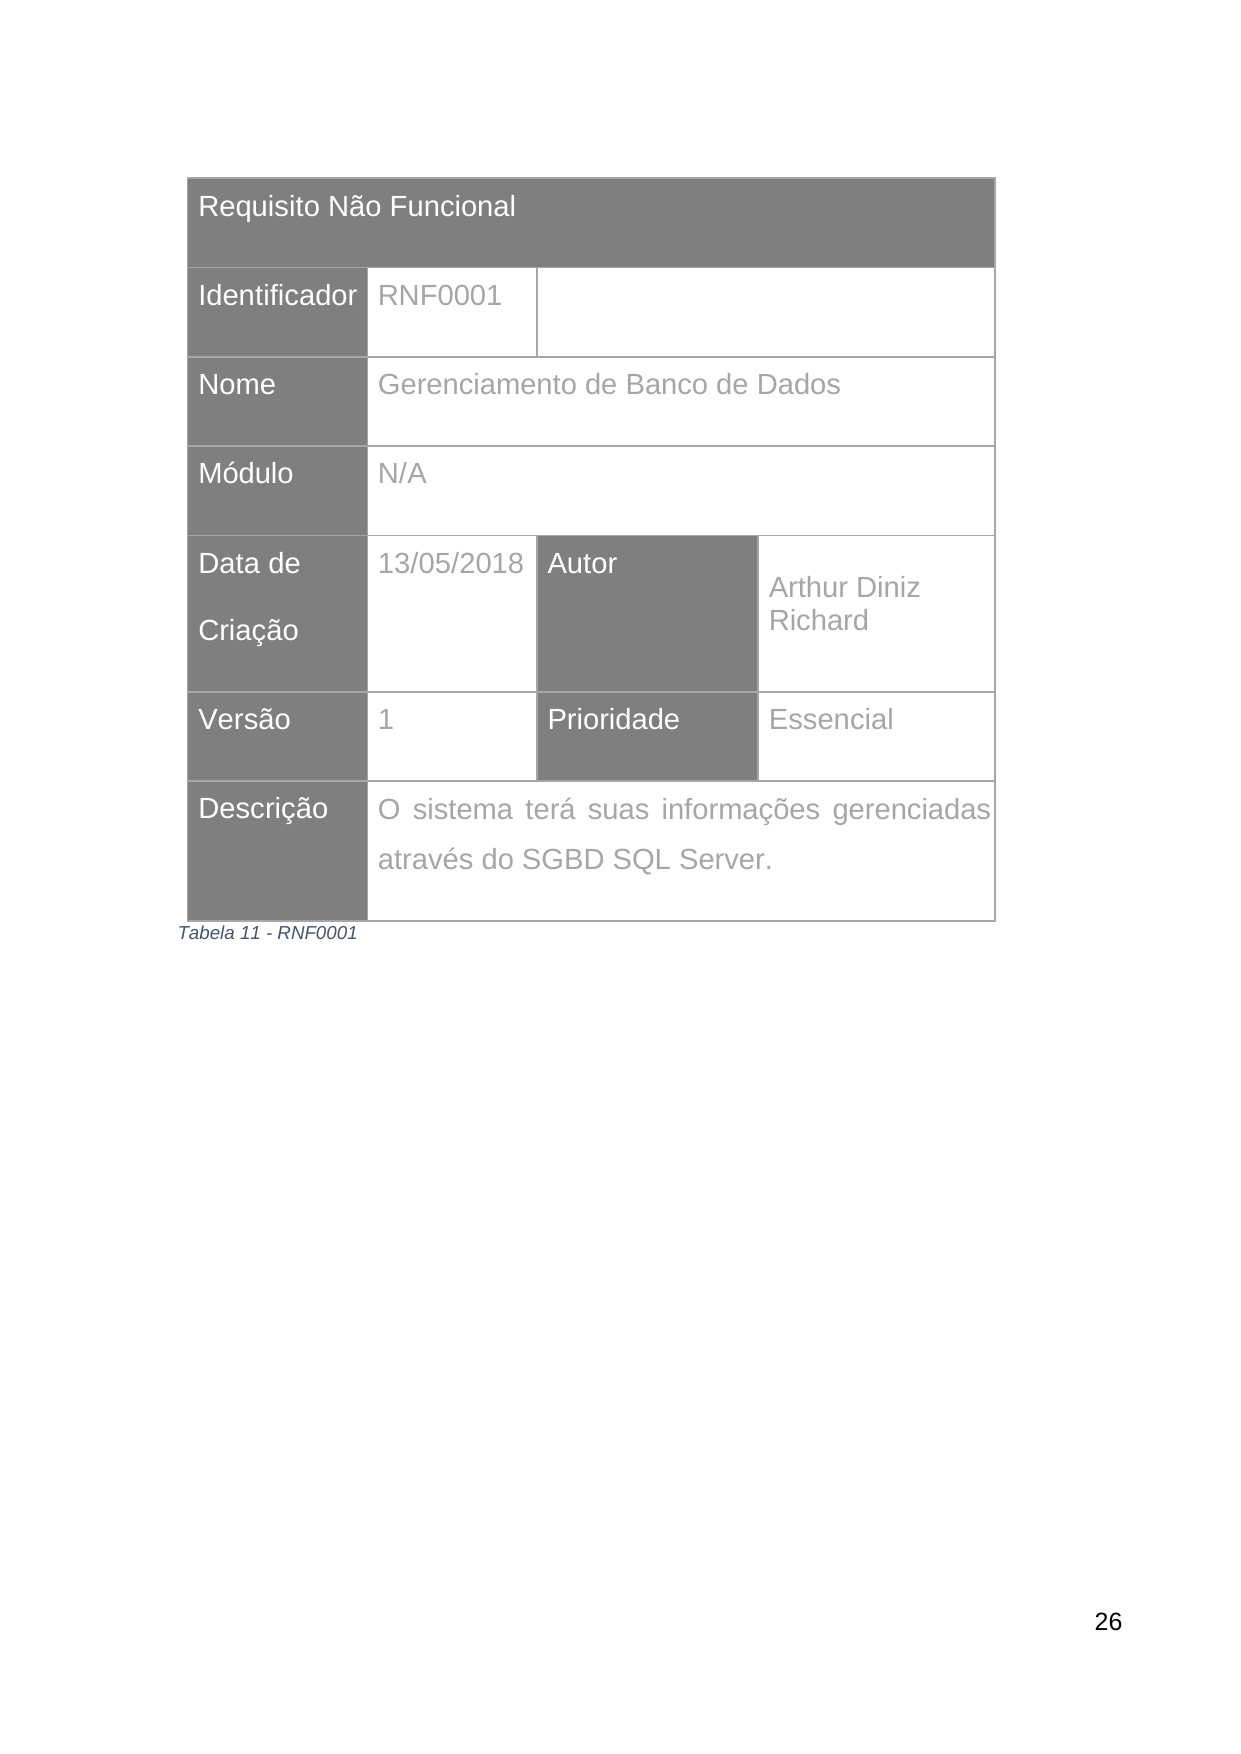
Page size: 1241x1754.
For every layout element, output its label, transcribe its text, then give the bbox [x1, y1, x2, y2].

table_cell RNF0001 [368, 268, 536, 356]
table_cell Identificador [188, 268, 367, 356]
table_cell Prioridade [538, 693, 757, 780]
table_cell Módulo [188, 447, 367, 535]
table_cell Arthur Diniz Richard [759, 536, 994, 691]
table_cell Autor [538, 536, 757, 691]
table_cell 1 [368, 693, 536, 780]
table_cell O sistema terá suas informações gerenciadas através do SGBD SQL Server. [368, 782, 994, 920]
table_cell [538, 268, 994, 356]
table_cell Essencial [759, 693, 994, 780]
table_cell Nome [188, 358, 367, 445]
table_cell N/A [368, 447, 994, 535]
table_cell Gerenciamento de Banco de Dados [368, 358, 994, 445]
table_cell Descrição [188, 782, 367, 920]
table_cell Versão [188, 693, 367, 780]
table_cell 13/05/2018 [368, 536, 536, 691]
table_cell Data de Criação [188, 536, 367, 691]
text Tabela 11 - RNF0001 [177, 922, 1122, 943]
table_header Requisito Não Funcional [188, 179, 994, 267]
